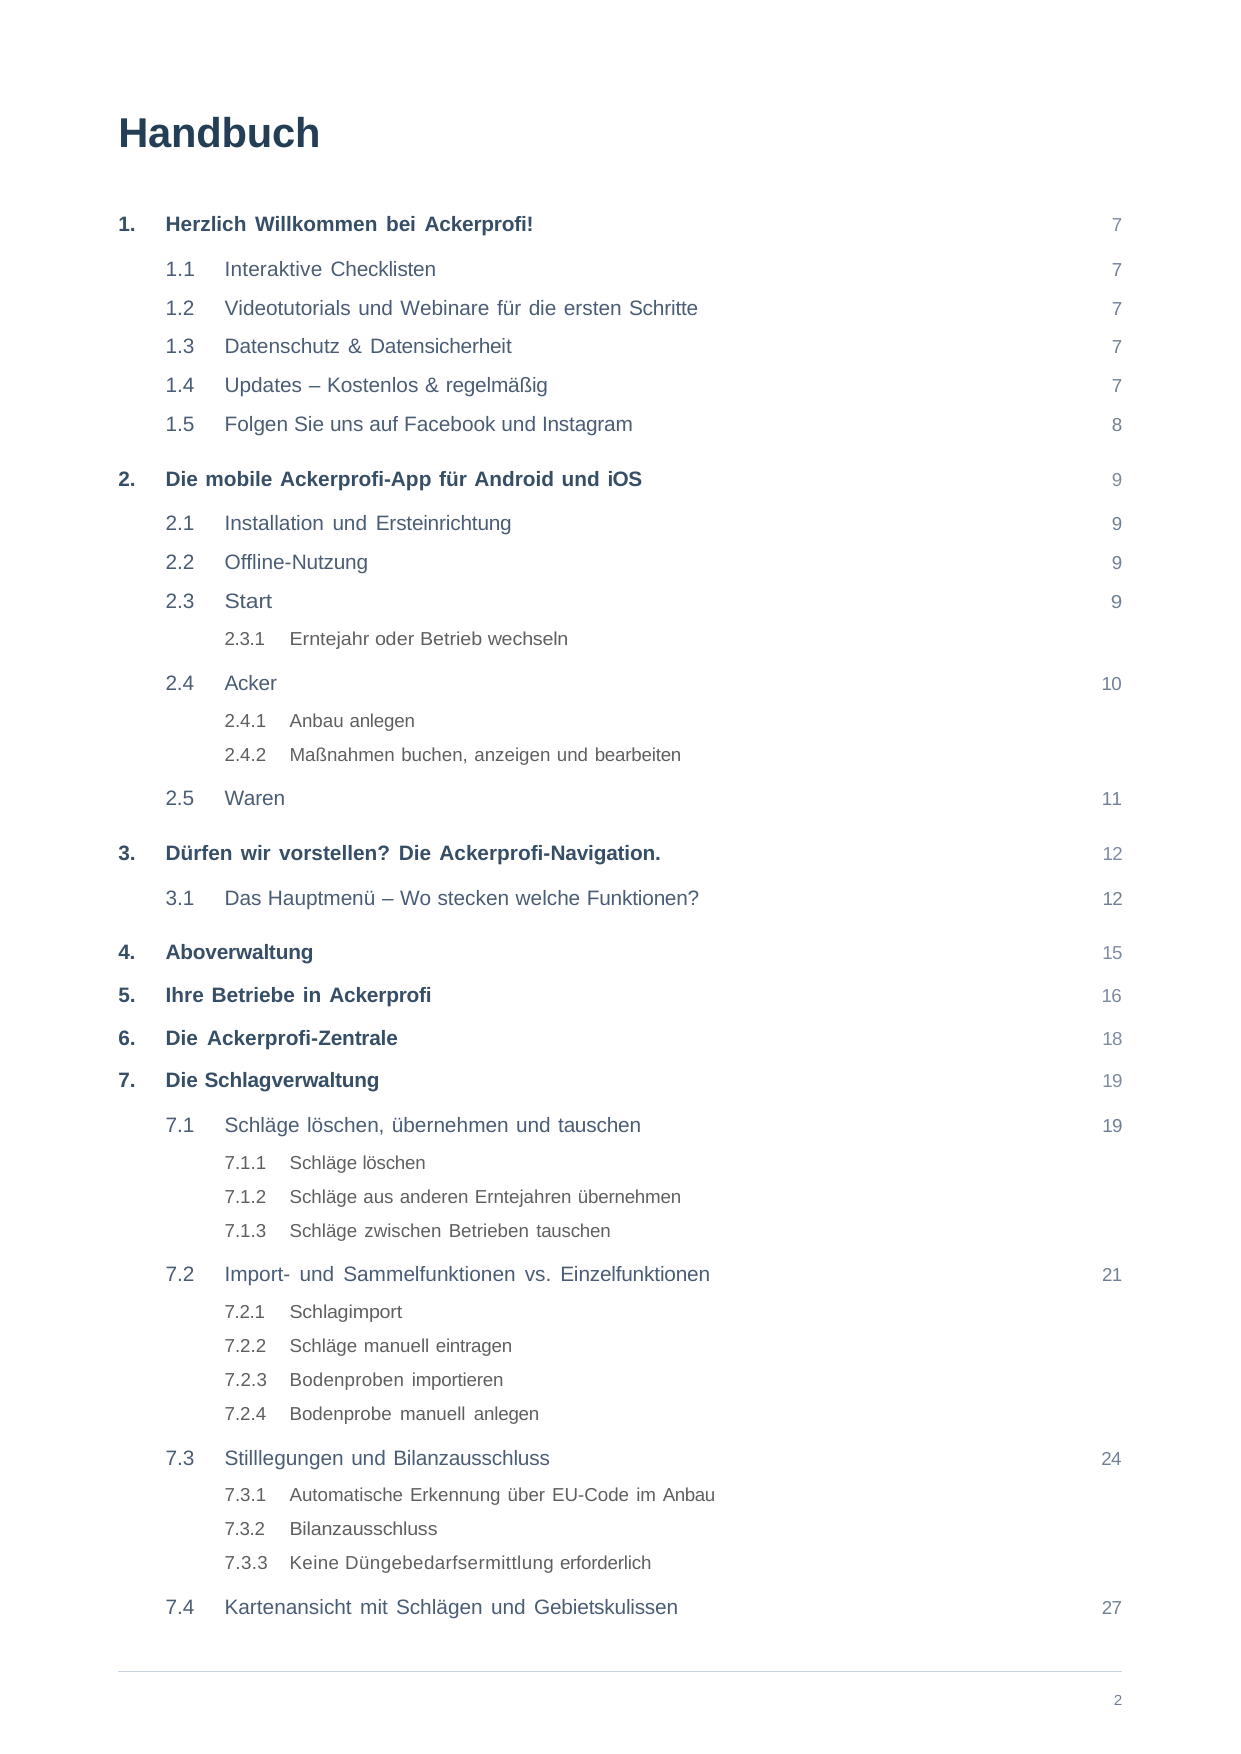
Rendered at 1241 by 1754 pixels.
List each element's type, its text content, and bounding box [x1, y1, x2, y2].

list Datenschutz & Datensicherheit 7 [165, 334, 1240, 358]
list Maßnahmen buchen, anzeigen und bearbeiten [224, 743, 1240, 765]
list Ihre Betriebe in Ackerprofi 16 [118, 983, 1240, 1007]
list Die Ackerprofi-Zentrale 18 [118, 1026, 1240, 1049]
list Stilllegungen und Bilanzausschluss 24 [165, 1446, 1240, 1469]
list Updates – Kostenlos & regelmäßig 7 [165, 373, 1240, 397]
list Start 9 [165, 589, 1240, 613]
list Installation und Ersteinrichtung 9 [165, 511, 1240, 535]
list Herzlich Willkommen bei Ackerprofi! 7 [118, 212, 1240, 236]
list Aboverwaltung 15 [118, 940, 1240, 964]
list Das Hauptmenü – Wo stecken welche Funktionen? 12 [165, 886, 1240, 909]
list Die Schlagverwaltung 19 [118, 1068, 1240, 1092]
list Folgen Sie uns auf Facebook und Instagram 8 [165, 412, 1240, 436]
list Schläge manuell eintragen [224, 1335, 1240, 1357]
list Kartenansicht mit Schlägen und Gebietskulissen 27 [165, 1595, 1240, 1619]
list Interaktive Checklisten 7 [165, 256, 1240, 280]
list Waren 11 [165, 786, 1240, 810]
list Schläge aus anderen Erntejahren übernehmen [224, 1186, 1240, 1207]
list Erntejahr oder Betrieb wechseln [224, 628, 1240, 649]
list Videotutorials und Webinare für die ersten Schritte 7 [165, 295, 1240, 319]
list Dürfen wir vorstellen? Die Ackerprofi-Navigation. 12 [118, 841, 1240, 865]
list Bodenproben importieren [224, 1369, 1240, 1390]
list Bilanzausschluss [224, 1518, 1240, 1540]
list Die mobile Ackerprofi-App für Android und iOS 9 [118, 466, 1240, 490]
list Bodenprobe manuell anlegen [224, 1403, 1240, 1424]
list Import- und Sammelfunktionen vs. Einzelfunktionen 21 [165, 1262, 1240, 1286]
list Acker 10 [165, 671, 1240, 695]
list Schläge zwischen Betrieben tauschen [224, 1219, 1240, 1241]
list Schlagimport [224, 1301, 1240, 1323]
list Automatische Erkennung über EU-Code im Anbau [224, 1484, 1240, 1506]
list Anbau anlegen [224, 709, 1240, 731]
text Handbuch [118, 108, 1240, 156]
list Keine Düngebedarfsermittlung erforderlich [224, 1552, 1240, 1573]
list Schläge löschen [224, 1152, 1240, 1173]
list Offline-Nutzung 9 [165, 550, 1240, 574]
list Schläge löschen, übernehmen und tauschen 19 [165, 1113, 1240, 1137]
